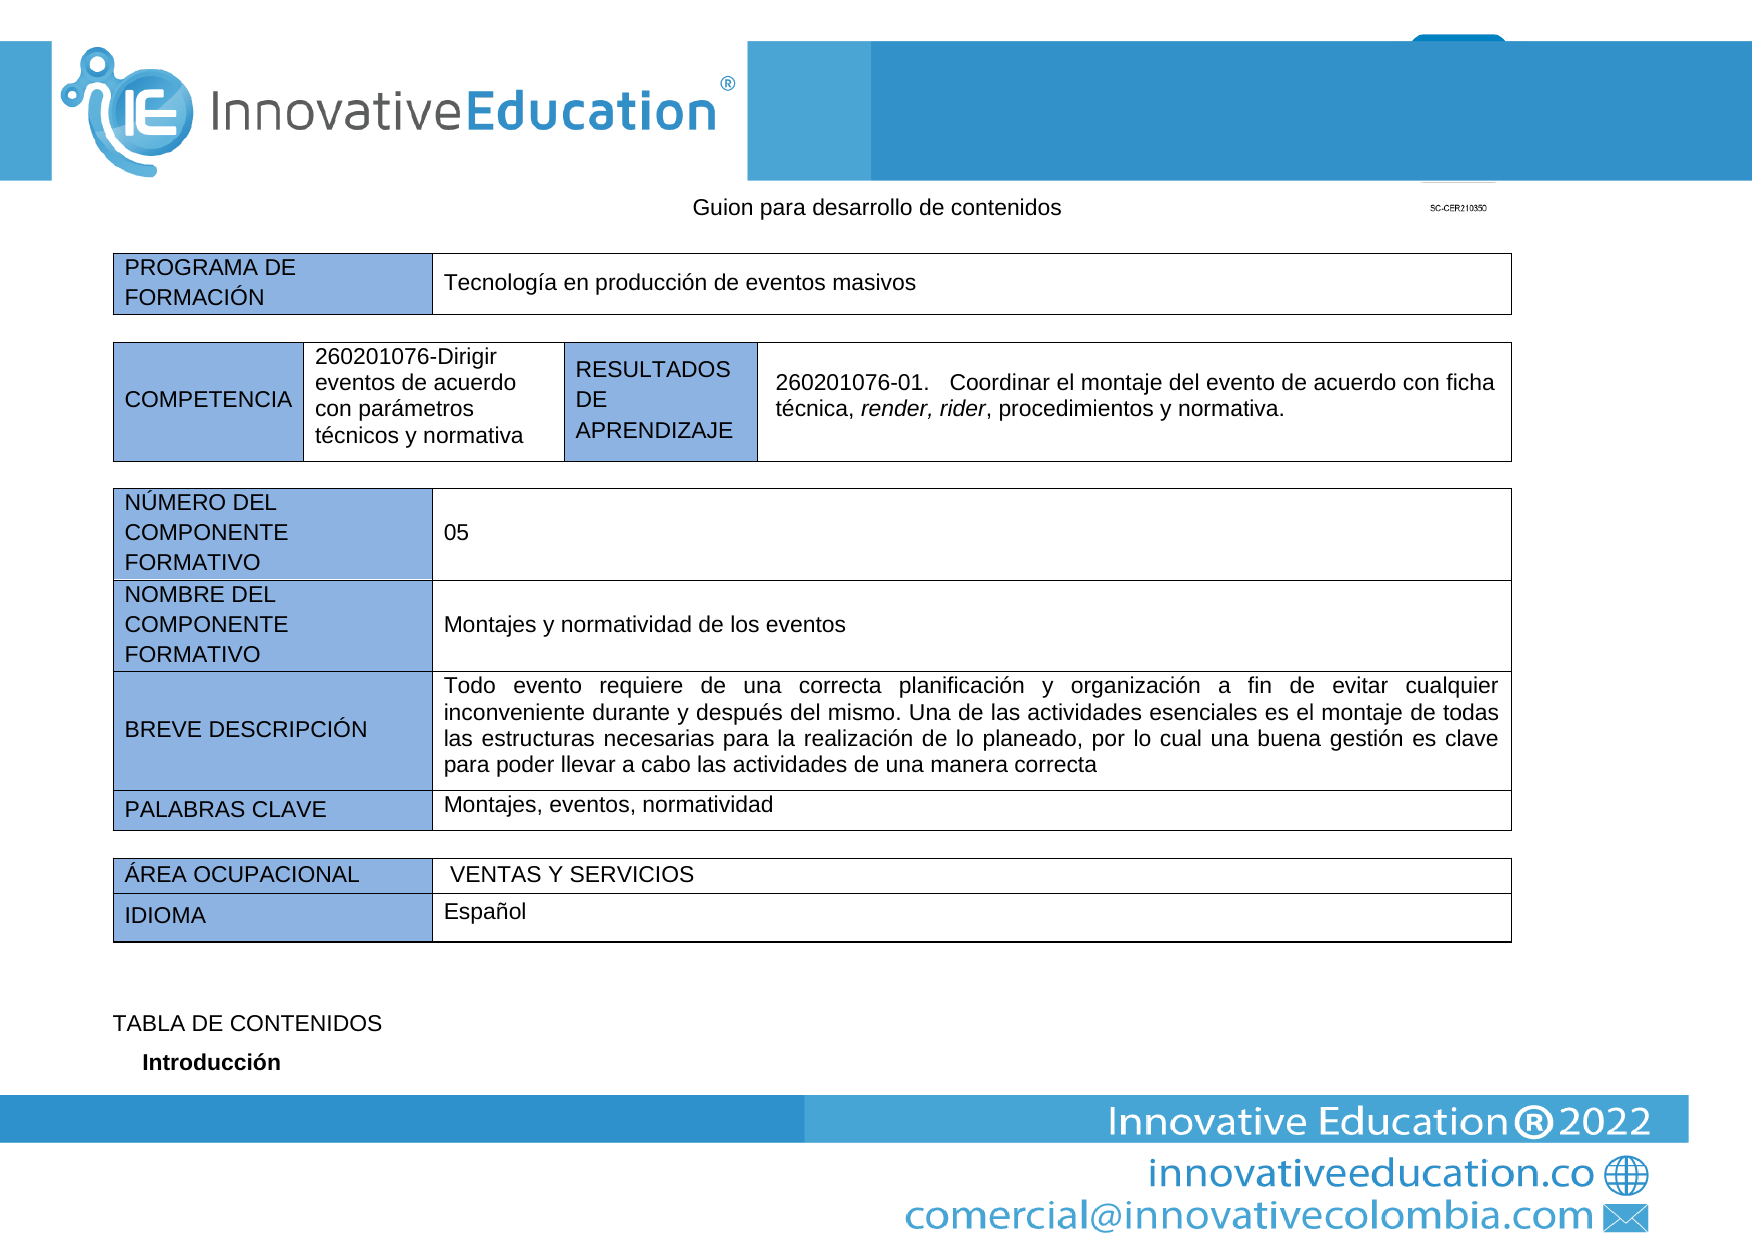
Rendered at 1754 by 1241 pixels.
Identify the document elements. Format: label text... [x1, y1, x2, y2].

title Guion para desarrollo de contenidos [112, 150, 1641, 220]
table_header COMPETENCIA [114, 343, 303, 461]
table_header ÁREA OCUPACIONAL [114, 859, 432, 893]
text Introducción [142, 1049, 1641, 1076]
picture [0, 28, 1752, 194]
table_header Tecnología en producción de eventos masivos [433, 254, 1511, 314]
table_cell BREVE DESCRIPCIÓN [114, 672, 432, 790]
table_header 260201076-Dirigir eventos de acuerdo con parámetros técnicos y normativa [304, 343, 564, 461]
table_cell Montajes, eventos, normatividad [433, 791, 1511, 830]
table_header 260201076-01. Coordinar el montaje del evento de acuerdo con ficha técnica, render, rider, procedimientos y normativa. [758, 343, 1511, 461]
table_header VENTAS Y SERVICIOS [433, 859, 1511, 893]
table_cell PALABRAS CLAVE [114, 791, 432, 830]
table_cell NOMBRE DEL COMPONENTE FORMATIVO [114, 581, 432, 671]
picture [0, 1093, 1689, 1239]
table_header 05 [433, 489, 1511, 579]
table_cell Montajes y normatividad de los eventos [433, 581, 1511, 671]
table_header RESULTADOS DE APRENDIZAJE [565, 343, 757, 461]
table_header NÚMERO DEL COMPONENTE FORMATIVO [114, 489, 432, 579]
table_header PROGRAMA DE FORMACIÓN [114, 254, 432, 314]
table_cell Todo evento requiere de una correcta planificación y organización a fin de evitar cualquier inconveniente durante y después del mismo. Una de las actividades esenciales es el montaje de todas las estructuras necesarias para la realización de lo planeado, por lo cual una buena gestión es clave para poder llevar a cabo las actividades de una manera correcta [433, 672, 1511, 790]
table_cell IDIOMA [114, 894, 432, 941]
table_cell Español [433, 894, 1511, 941]
subtitle TABLA DE CONTENIDOS [112, 1010, 1641, 1037]
